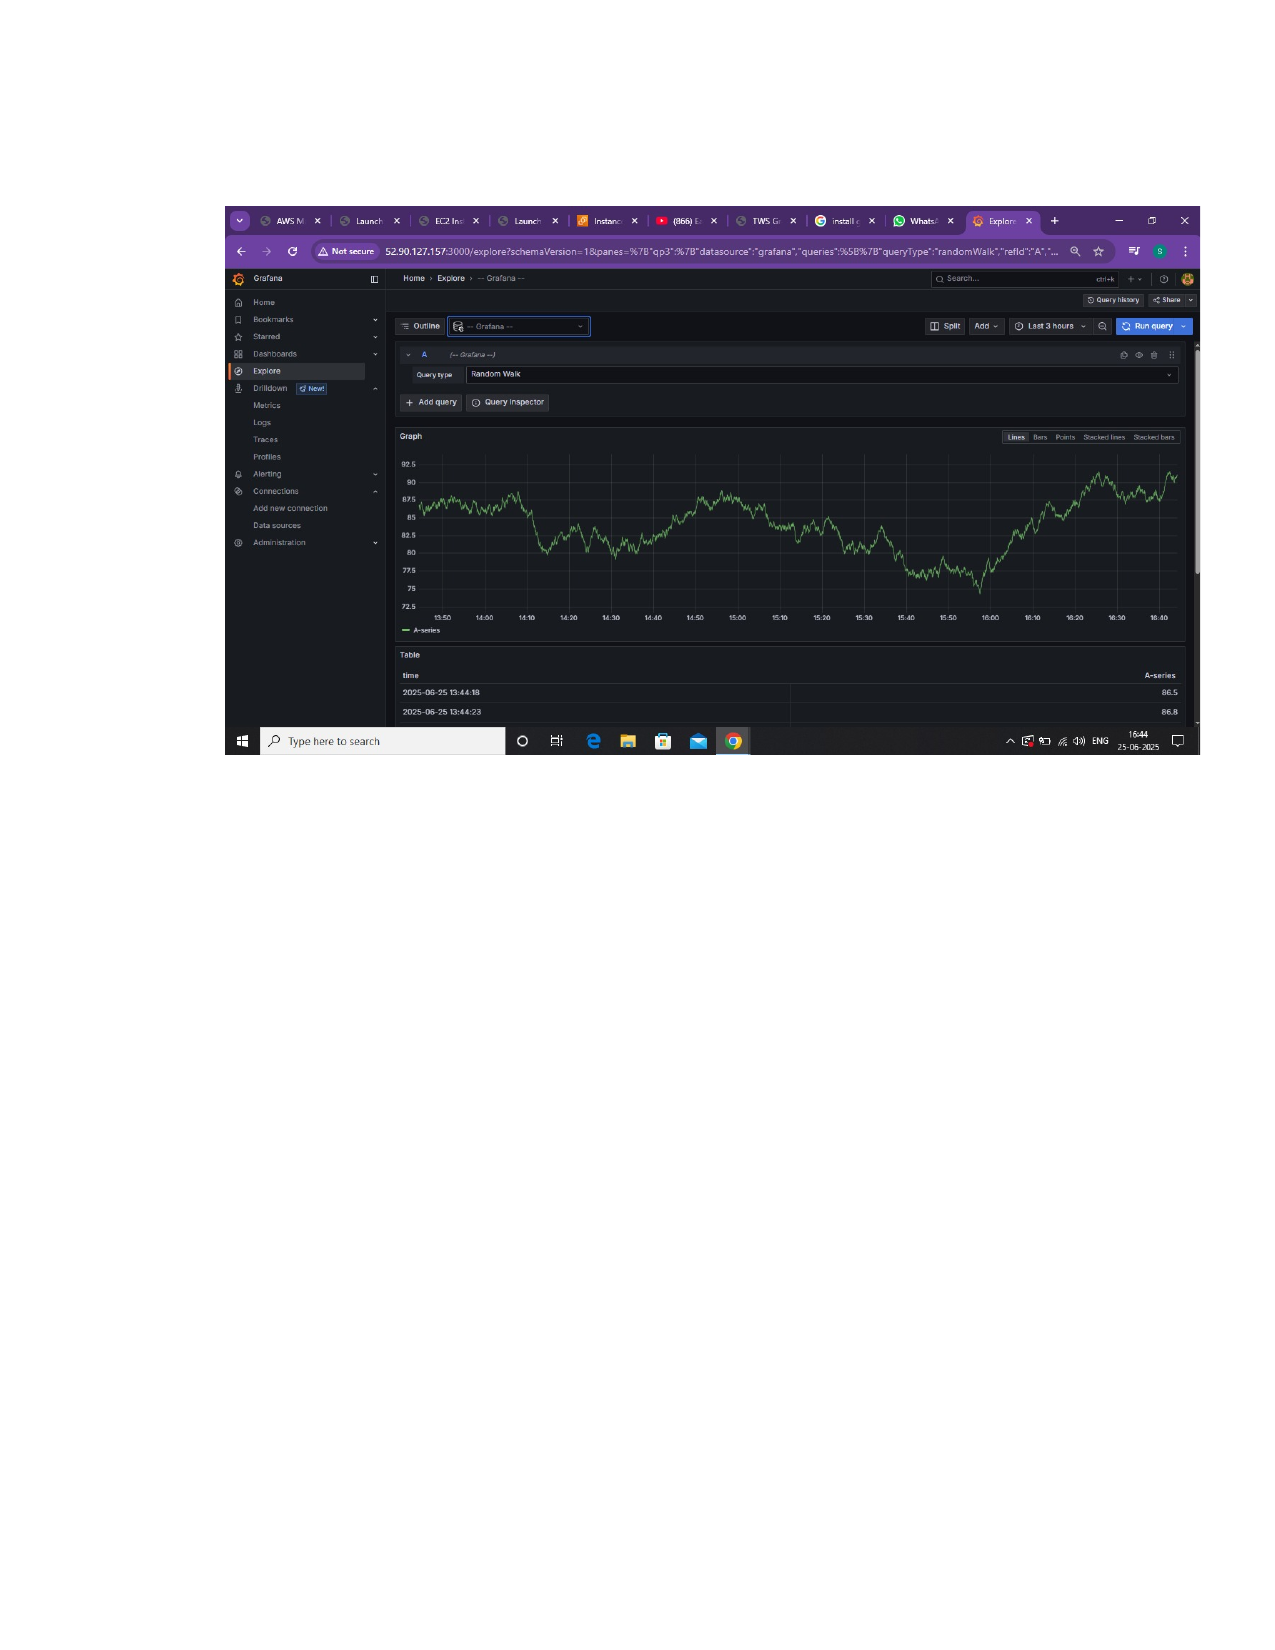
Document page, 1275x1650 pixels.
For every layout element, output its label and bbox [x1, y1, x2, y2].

picture [225, 206, 1200, 755]
